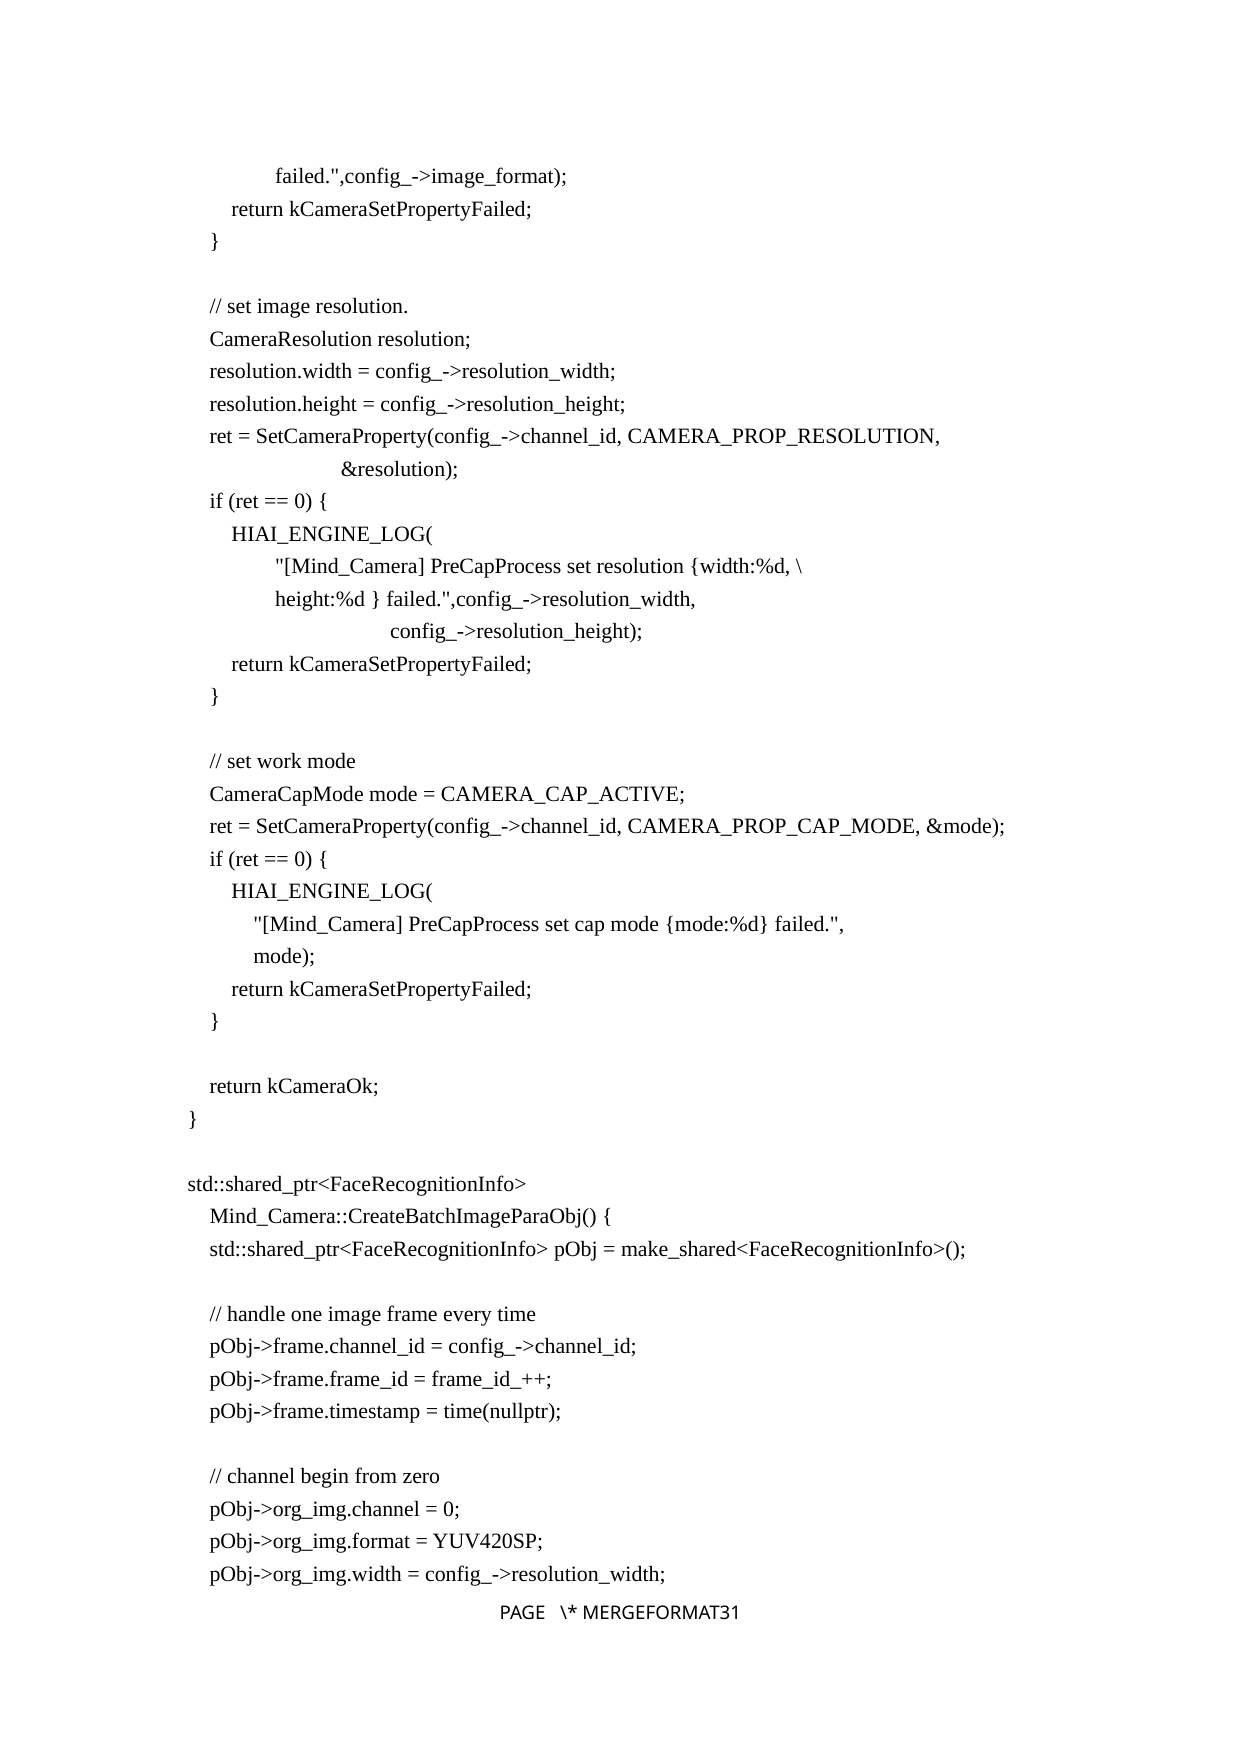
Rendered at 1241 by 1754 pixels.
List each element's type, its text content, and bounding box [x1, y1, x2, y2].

text &resolution); [187, 452, 1053, 485]
text } [187, 225, 1053, 257]
text // channel begin from zero [187, 1460, 1053, 1492]
text mode); [187, 940, 1053, 972]
text CameraCapMode mode = CAMERA_CAP_ACTIVE; [187, 777, 1053, 810]
text std::shared_ptr<FaceRecognitionInfo> pObj = make_shared<FaceRecognitionInfo>(); [187, 1232, 1053, 1265]
text pObj->frame.frame_id = frame_id_++; [187, 1362, 1053, 1395]
text "[Mind_Camera] PreCapProcess set resolution {width:%d, \ [187, 550, 1053, 582]
text ret = SetCameraProperty(config_->channel_id, CAMERA_PROP_RESOLUTION, [187, 420, 1053, 452]
text if (ret == 0) { [187, 485, 1053, 517]
text // handle one image frame every time [187, 1297, 1053, 1330]
text } [187, 1005, 1053, 1037]
text } [187, 1102, 1053, 1135]
text config_->resolution_height); [187, 615, 1053, 647]
text resolution.height = config_->resolution_height; [187, 387, 1053, 420]
text return kCameraOk; [187, 1070, 1053, 1102]
text pObj->org_img.channel = 0; [187, 1492, 1053, 1525]
text // set work mode [187, 745, 1053, 777]
text ret = SetCameraProperty(config_->channel_id, CAMERA_PROP_CAP_MODE, &mode); [187, 810, 1053, 842]
text std::shared_ptr<FaceRecognitionInfo> [187, 1167, 1053, 1200]
text } [187, 680, 1053, 712]
text resolution.width = config_->resolution_width; [187, 355, 1053, 387]
text return kCameraSetPropertyFailed; [187, 647, 1053, 680]
text HIAI_ENGINE_LOG( [187, 517, 1053, 550]
text pObj->frame.timestamp = time(nullptr); [187, 1395, 1053, 1427]
text if (ret == 0) { [187, 842, 1053, 875]
text // set image resolution. [187, 290, 1053, 322]
text pObj->org_img.format = YUV420SP; [187, 1525, 1053, 1557]
text return kCameraSetPropertyFailed; [187, 972, 1053, 1005]
text HIAI_ENGINE_LOG( [187, 875, 1053, 907]
text "[Mind_Camera] PreCapProcess set cap mode {mode:%d} failed.", [187, 907, 1053, 940]
text Mind_Camera::CreateBatchImageParaObj() { [187, 1200, 1053, 1232]
text pObj->frame.channel_id = config_->channel_id; [187, 1330, 1053, 1362]
text failed.",config_->image_format); [187, 160, 1053, 192]
text CameraResolution resolution; [187, 322, 1053, 355]
text pObj->org_img.width = config_->resolution_width; [187, 1557, 1053, 1590]
text return kCameraSetPropertyFailed; [187, 192, 1053, 225]
text height:%d } failed.",config_->resolution_width, [187, 582, 1053, 615]
